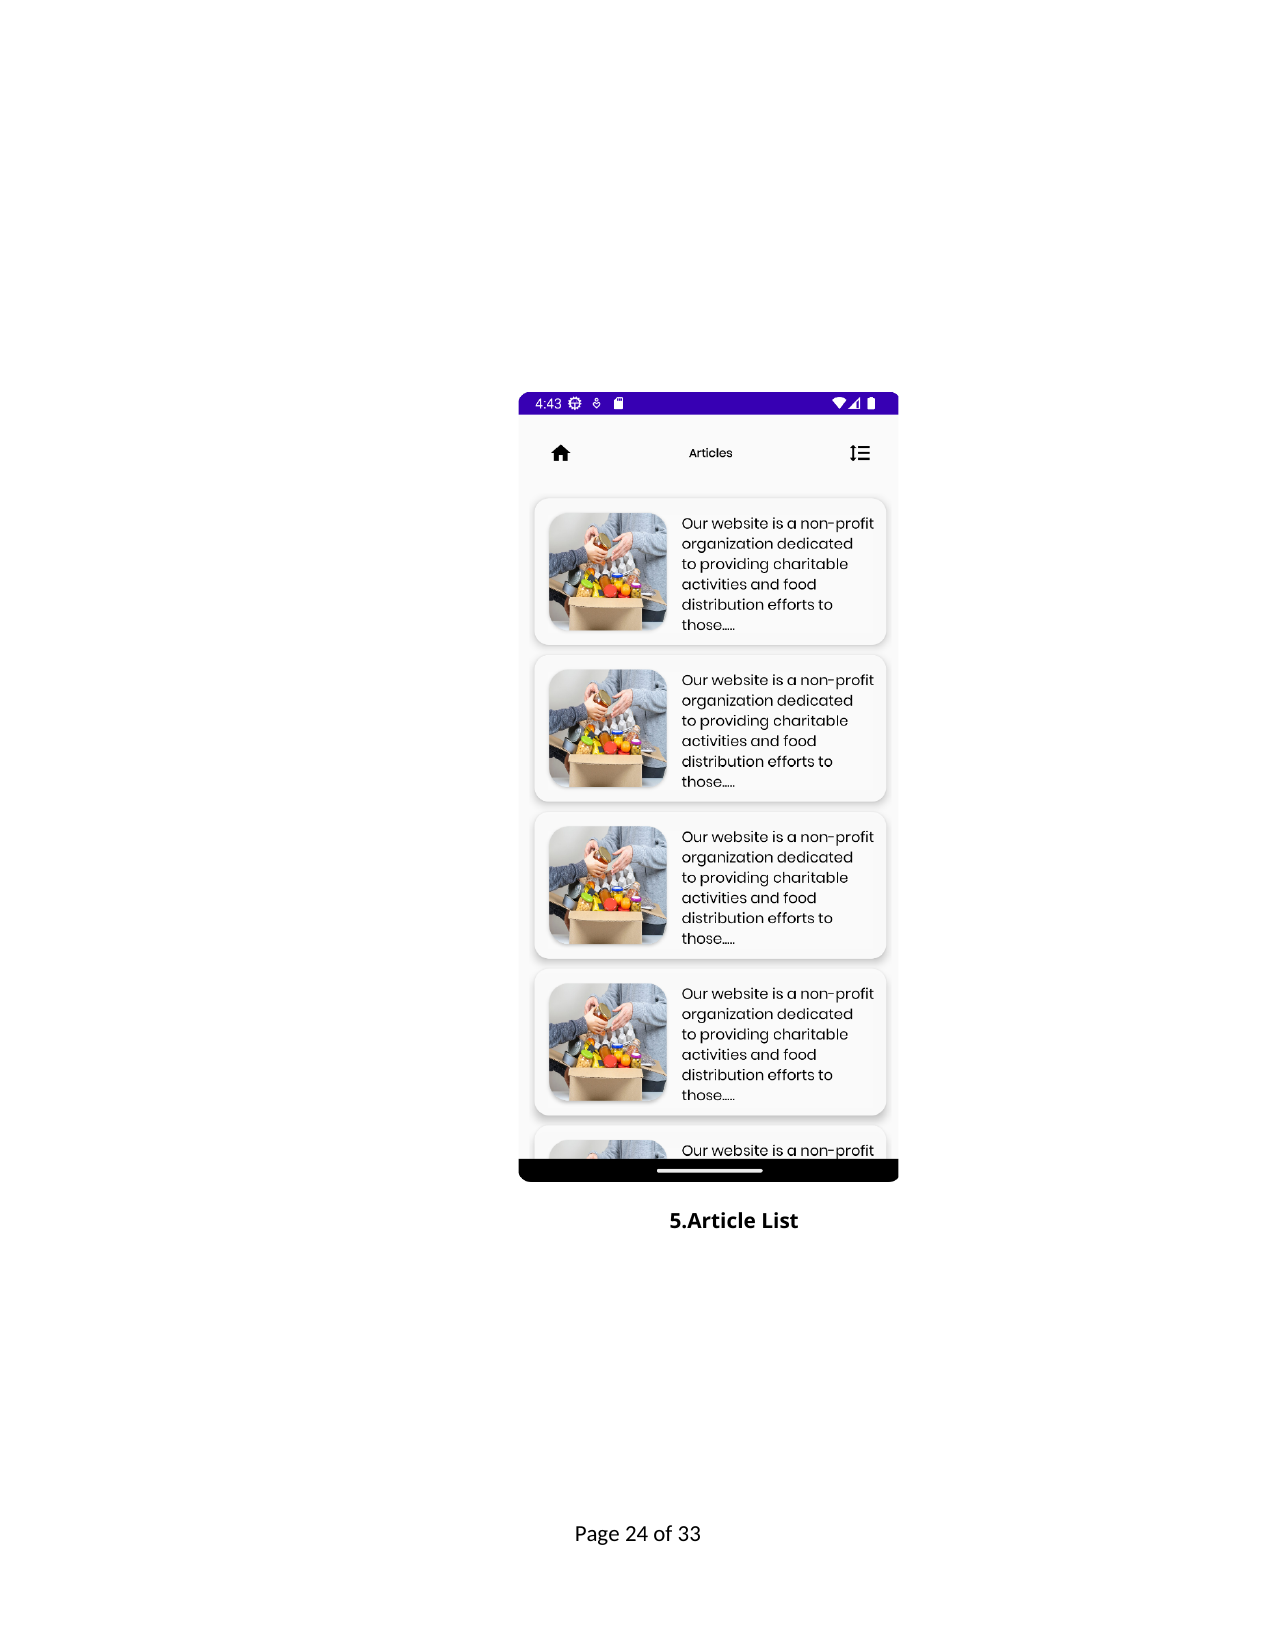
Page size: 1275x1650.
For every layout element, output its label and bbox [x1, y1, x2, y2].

picture [517, 392, 899, 1179]
